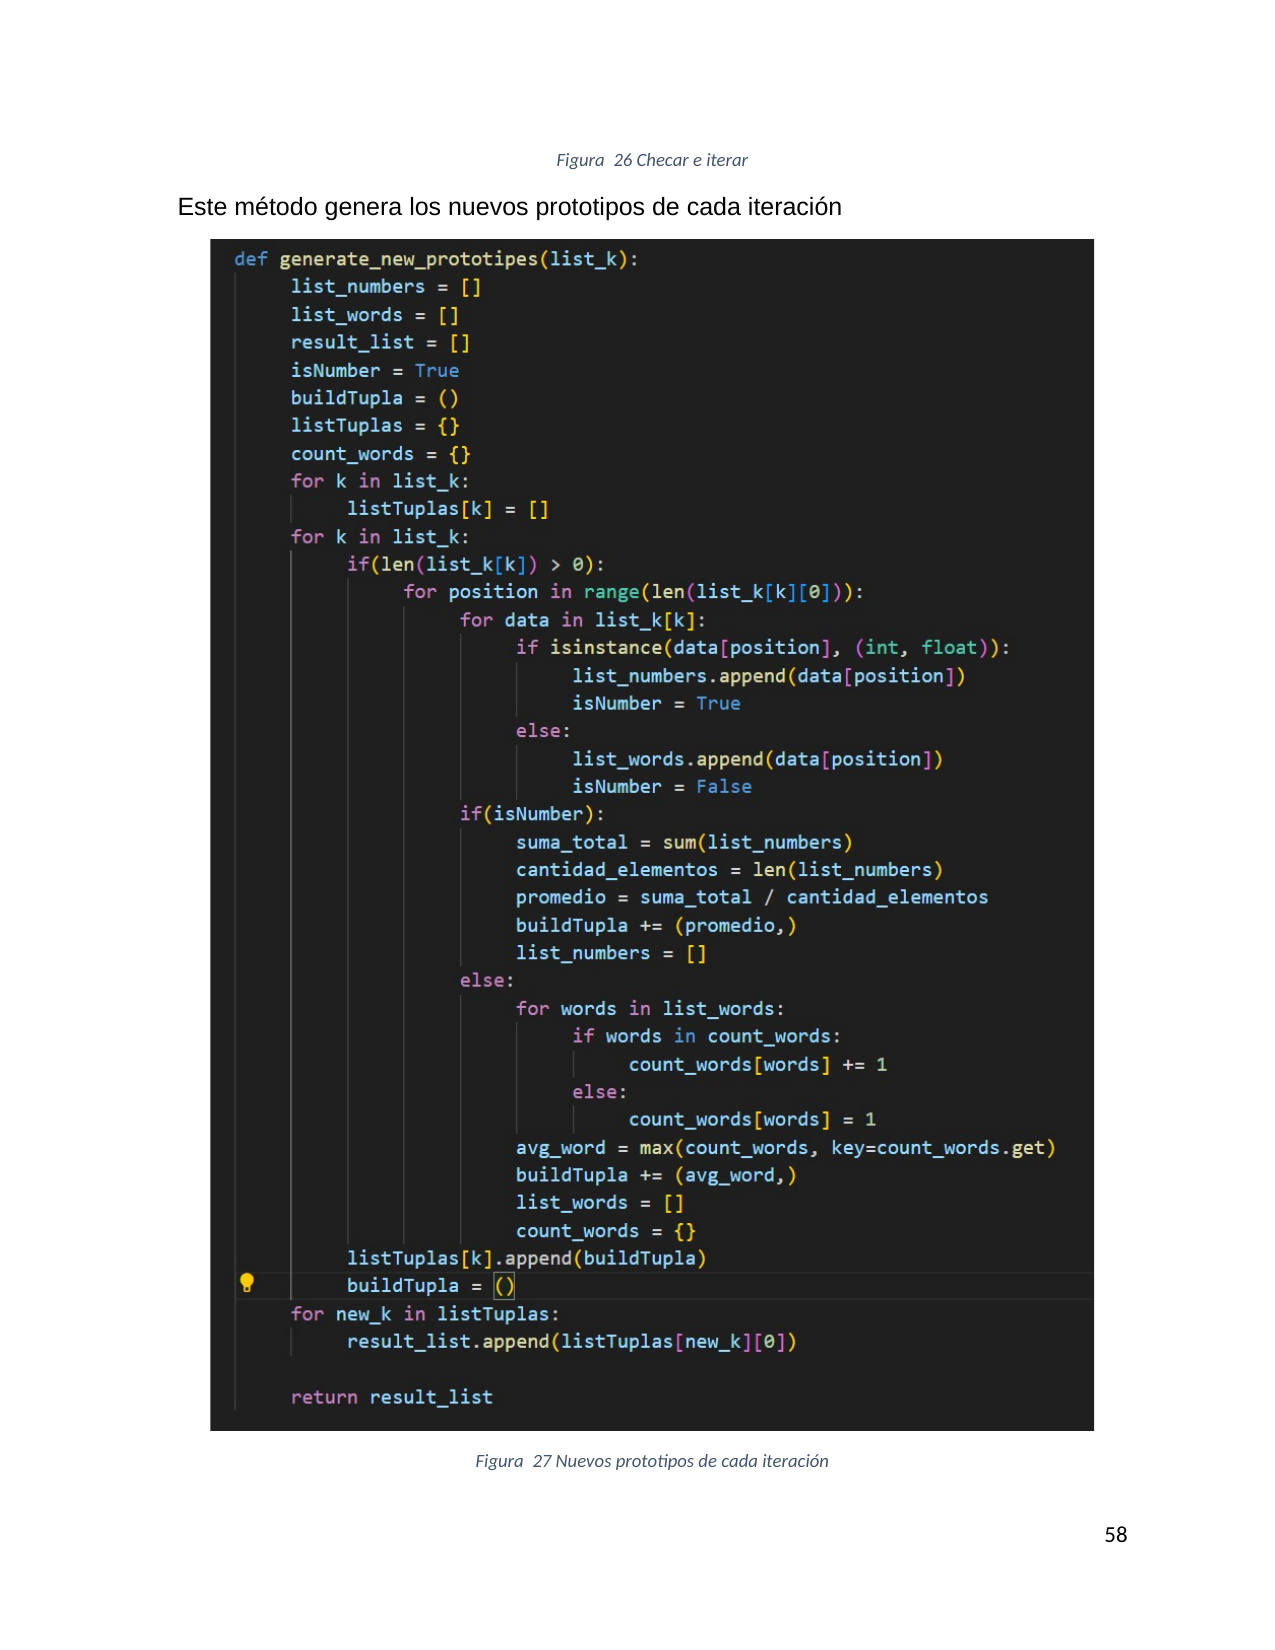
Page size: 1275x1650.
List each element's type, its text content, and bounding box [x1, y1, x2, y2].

text Figura 26 Checar e iterar [177, 148, 1127, 171]
text Este método genera los nuevos prototipos de cada iteración [177, 191, 1127, 220]
text Figura 27 Nuevos prototipos de cada iteración [177, 1449, 1127, 1472]
picture [210, 239, 1095, 1431]
